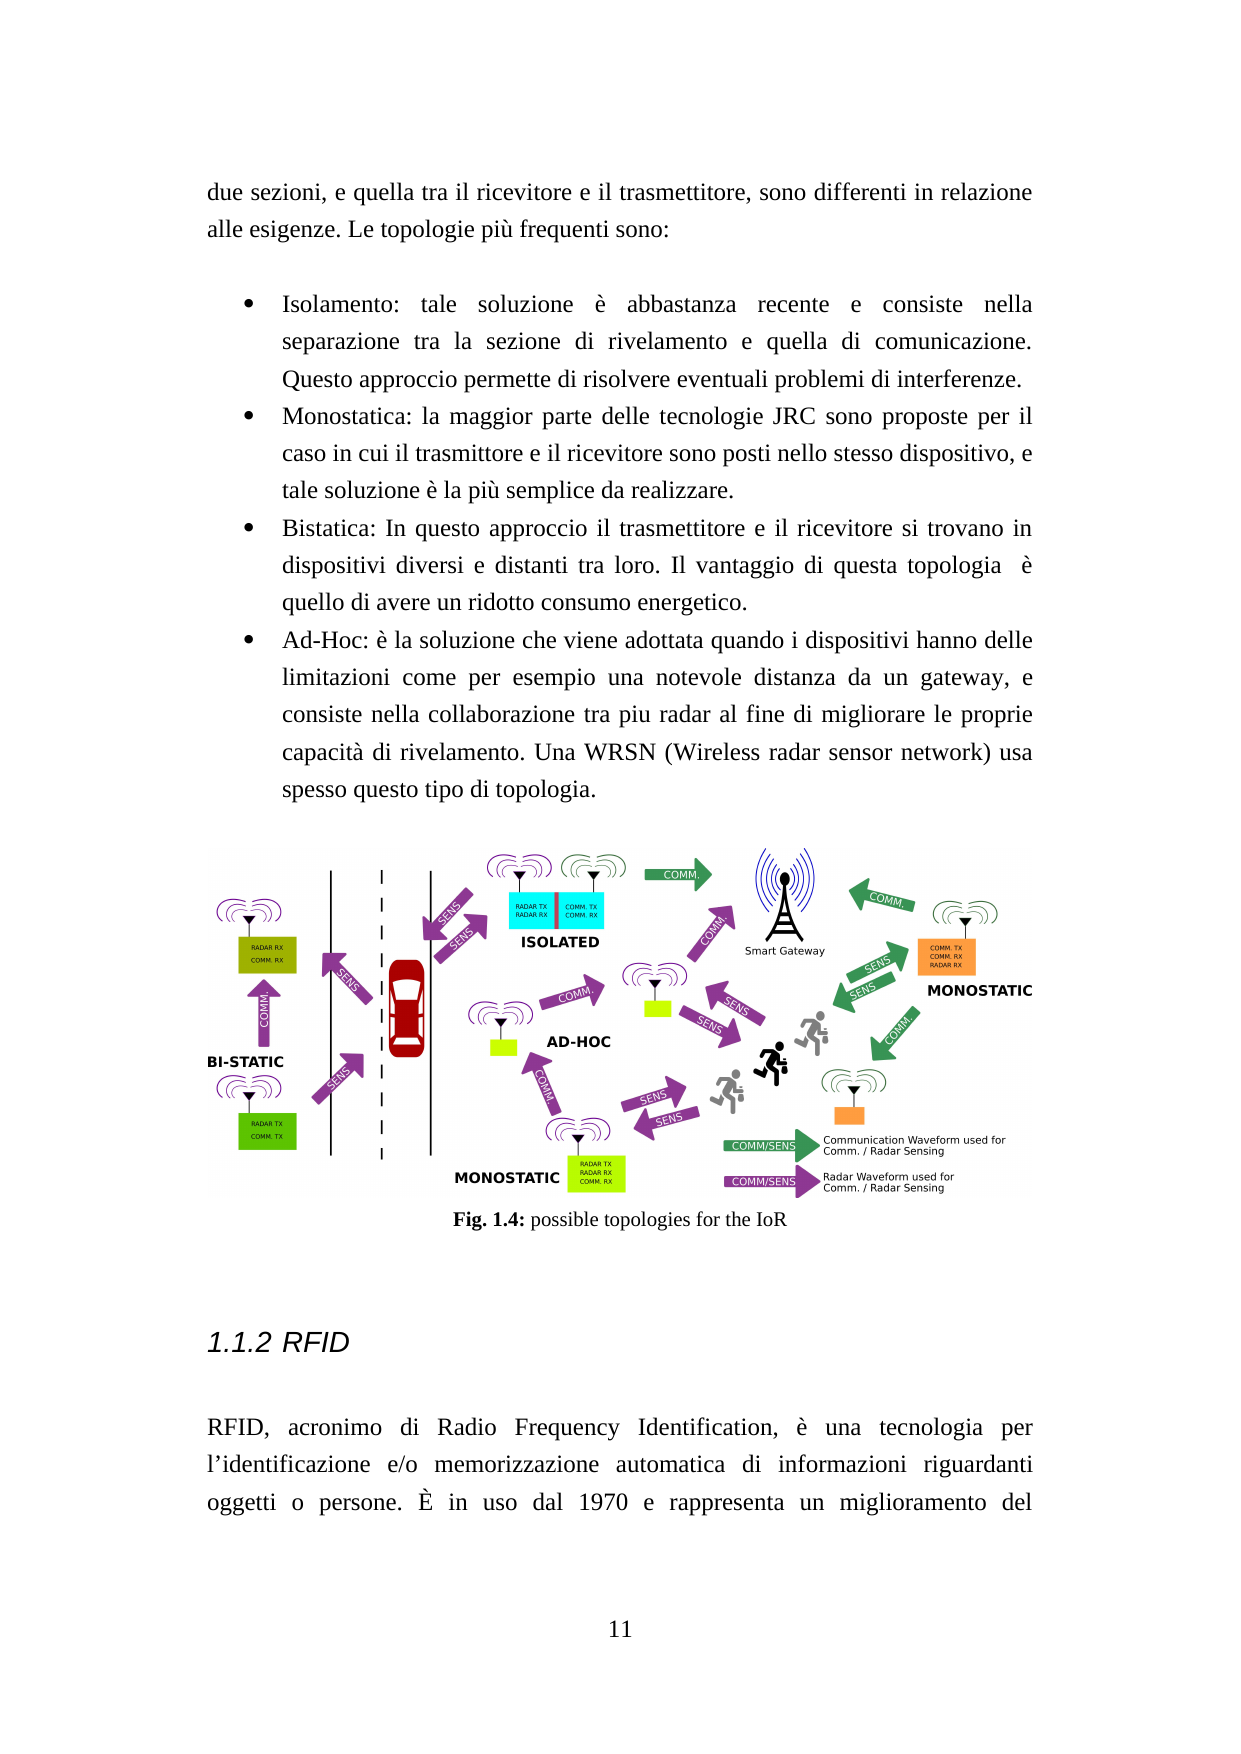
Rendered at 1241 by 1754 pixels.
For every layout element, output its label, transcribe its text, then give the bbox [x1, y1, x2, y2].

list Ad-Hoc: è la soluzione che viene adottata quando i dispositivi hanno delle limitazioni come per esempio una notevole distanza da un gateway, e consiste nella collaborazione tra piu radar al fine di migliorare le proprie capacità di rivelamento. Una WRSN (Wireless radar sensor network) usa spesso questo tipo di topologia. [244, 625, 1033, 803]
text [207, 177, 1033, 243]
list RFID [207, 1325, 1033, 1358]
list Monostatica: la maggior parte delle tecnologie JRC sono proposte per il caso in cui il trasmittore e il ricevitore sono posti nello stesso dispositivo, e tale soluzione è la più semplice da realizzare. [244, 401, 1033, 504]
list Bistatica: In questo approccio il trasmettitore e il ricevitore si trovano in dispositivi diversi e distanti tra loro. Il vantaggio di questa topologia è quello di avere un ridotto consumo energetico. [244, 513, 1033, 616]
list Isolamento: tale soluzione è abbastanza recente e consiste nella separazione tra la sezione di rivelamento e quella di comunicazione. Questo approccio permette di risolvere eventuali problemi di interferenze. [244, 289, 1033, 392]
picture [208, 848, 1032, 1198]
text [207, 1412, 1033, 1515]
text Fig. 1.4: possible topologies for the IoR [207, 1207, 1033, 1231]
